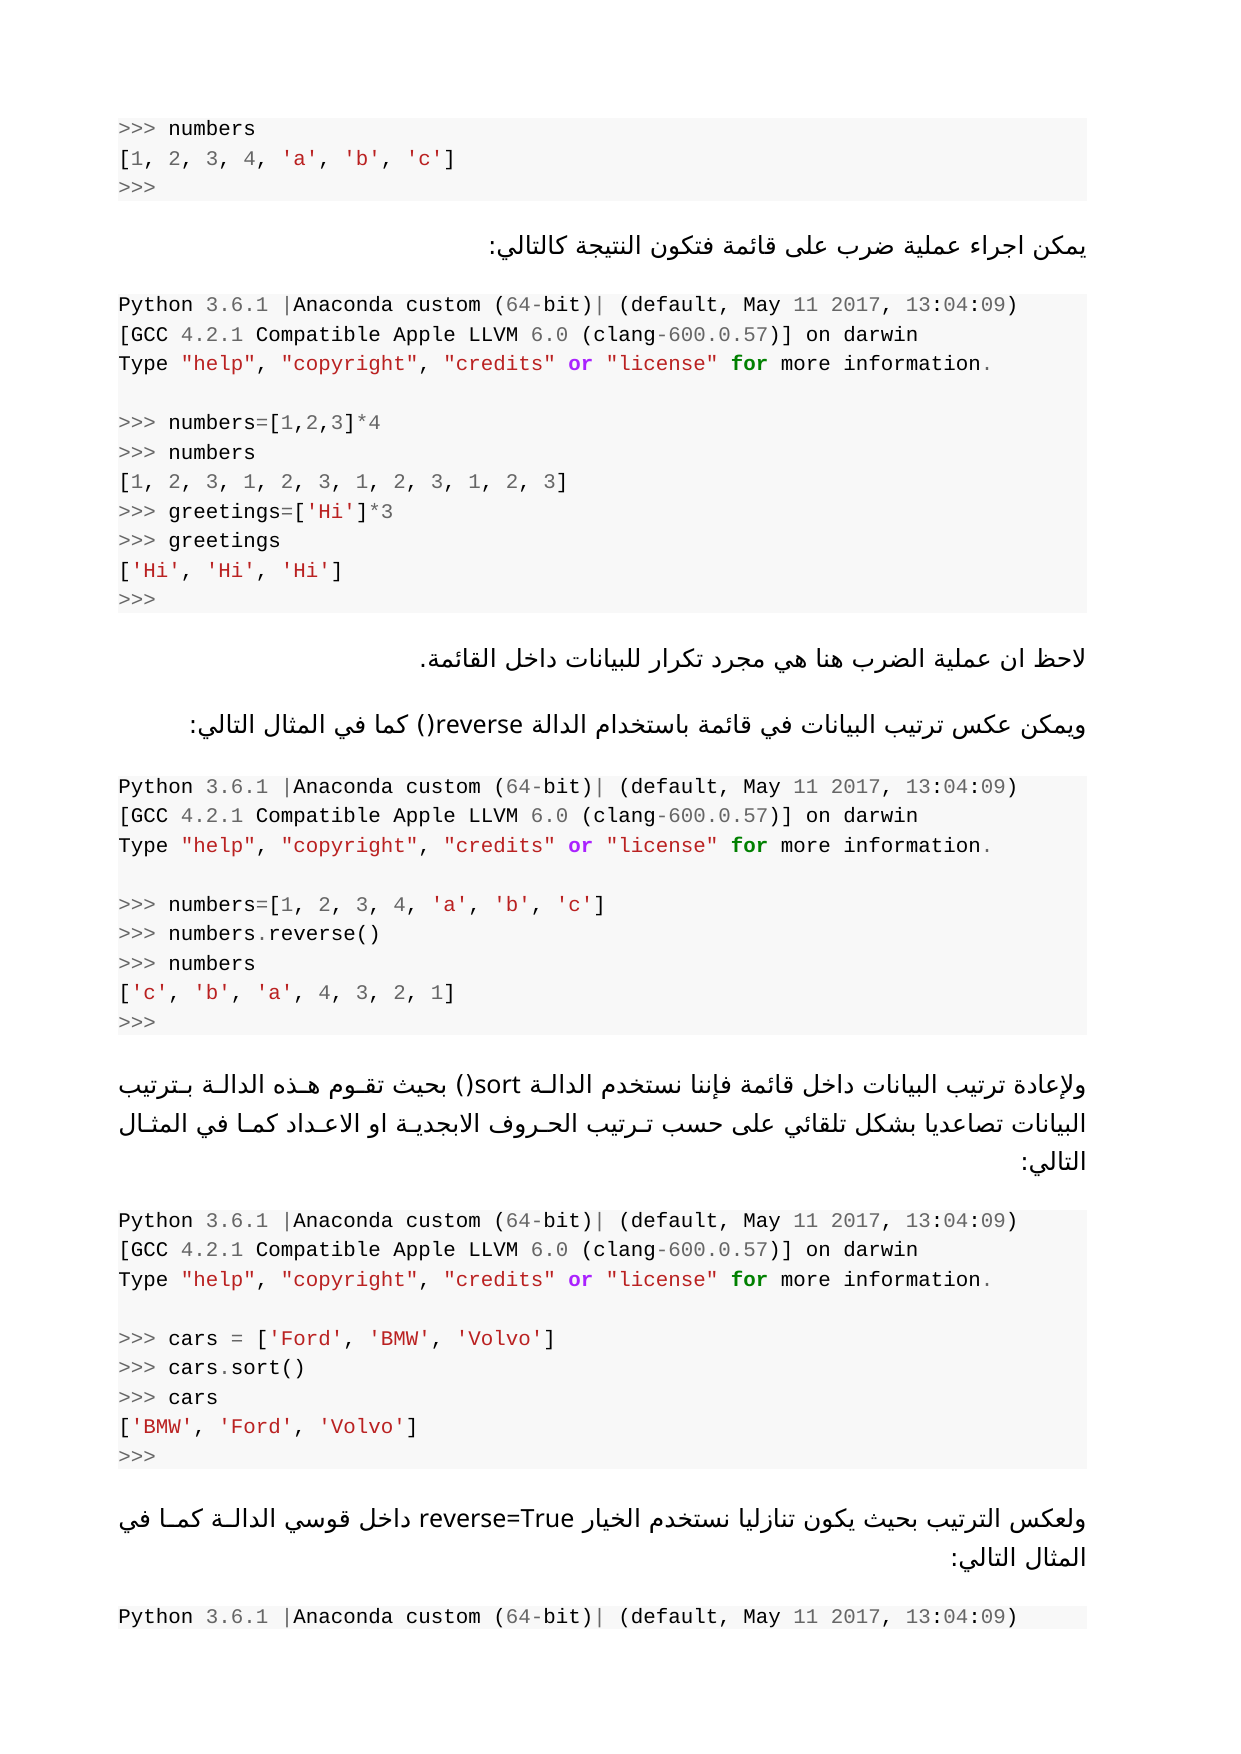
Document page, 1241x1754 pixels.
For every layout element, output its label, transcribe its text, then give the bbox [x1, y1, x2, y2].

text >>> numbers=[1, 2, 3, 4, 'a', 'b', 'c'] [118, 894, 1087, 917]
text >>> numbers [118, 118, 1087, 142]
text Type "help", "copyright", "credits" or "license" for more information. [118, 353, 1087, 377]
text [GCC 4.2.1 Compatible Apple LLVM 6.0 (clang-600.0.57)] on darwin [118, 324, 1087, 348]
text >>> [118, 1446, 1087, 1469]
text [GCC 4.2.1 Compatible Apple LLVM 6.0 (clang-600.0.57)] on darwin [118, 805, 1087, 829]
text >>> cars [118, 1387, 1087, 1410]
text [GCC 4.2.1 Compatible Apple LLVM 6.0 (clang-600.0.57)] on darwin [118, 1239, 1087, 1263]
text >>> numbers=[1,2,3]*4 [118, 412, 1087, 436]
text >>> greetings=['Hi']*3 [118, 501, 1087, 524]
text ['BMW', 'Ford', 'Volvo'] [118, 1416, 1087, 1440]
text >>> numbers.reverse() [118, 923, 1087, 947]
text Type "help", "copyright", "credits" or "license" for more information. [118, 835, 1087, 858]
text ولعكس الترتيب بحيث يكون تنازليا نستخدم الخيار reverse=True داخل قوسي الدالة كما في المثال التالي: [118, 1500, 1087, 1572]
text Python 3.6.1 |Anaconda custom (64-bit)| (default, May 11 2017, 13:04:09) [118, 1210, 1087, 1233]
text >>> [118, 589, 1087, 613]
text [1, 2, 3, 1, 2, 3, 1, 2, 3, 1, 2, 3] [118, 471, 1087, 495]
text >>> [118, 1012, 1087, 1035]
text >>> greetings [118, 530, 1087, 554]
text ولإعادة ترتيب البيانات داخل قائمة فإننا نستخدم الدالة sort() بحيث تقوم هذه الدالة بترتيب البيانات تصاعديا بشكل تلقائي على حسب ترتيب الحروف الابجدية او الاعداد كما في المثال التالي: [118, 1066, 1087, 1176]
text Python 3.6.1 |Anaconda custom (64-bit)| (default, May 11 2017, 13:04:09) [118, 776, 1087, 799]
text Type "help", "copyright", "credits" or "license" for more information. [118, 1269, 1087, 1292]
text يمكن اجراء عملية ضرب على قائمة فتكون النتيجة كالتالي: [118, 232, 1087, 261]
text Python 3.6.1 |Anaconda custom (64-bit)| (default, May 11 2017, 13:04:09) [118, 294, 1087, 318]
text Python 3.6.1 |Anaconda custom (64-bit)| (default, May 11 2017, 13:04:09) [118, 1606, 1087, 1629]
text >>> cars = ['Ford', 'BMW', 'Volvo'] [118, 1328, 1087, 1351]
text >>> [118, 177, 1087, 201]
text ويمكن عكس ترتيب البيانات في قائمة باستخدام الدالة reverse() كما في المثال التالي: [118, 707, 1087, 741]
text [1, 2, 3, 4, 'a', 'b', 'c'] [118, 148, 1087, 171]
text لاحظ ان عملية الضرب هنا هي مجرد تكرار للبيانات داخل القائمة. [118, 644, 1087, 673]
text >>> cars.sort() [118, 1357, 1087, 1381]
text >>> numbers [118, 953, 1087, 976]
text >>> numbers [118, 442, 1087, 466]
text ['c', 'b', 'a', 4, 3, 2, 1] [118, 982, 1087, 1006]
text ['Hi', 'Hi', 'Hi'] [118, 560, 1087, 583]
